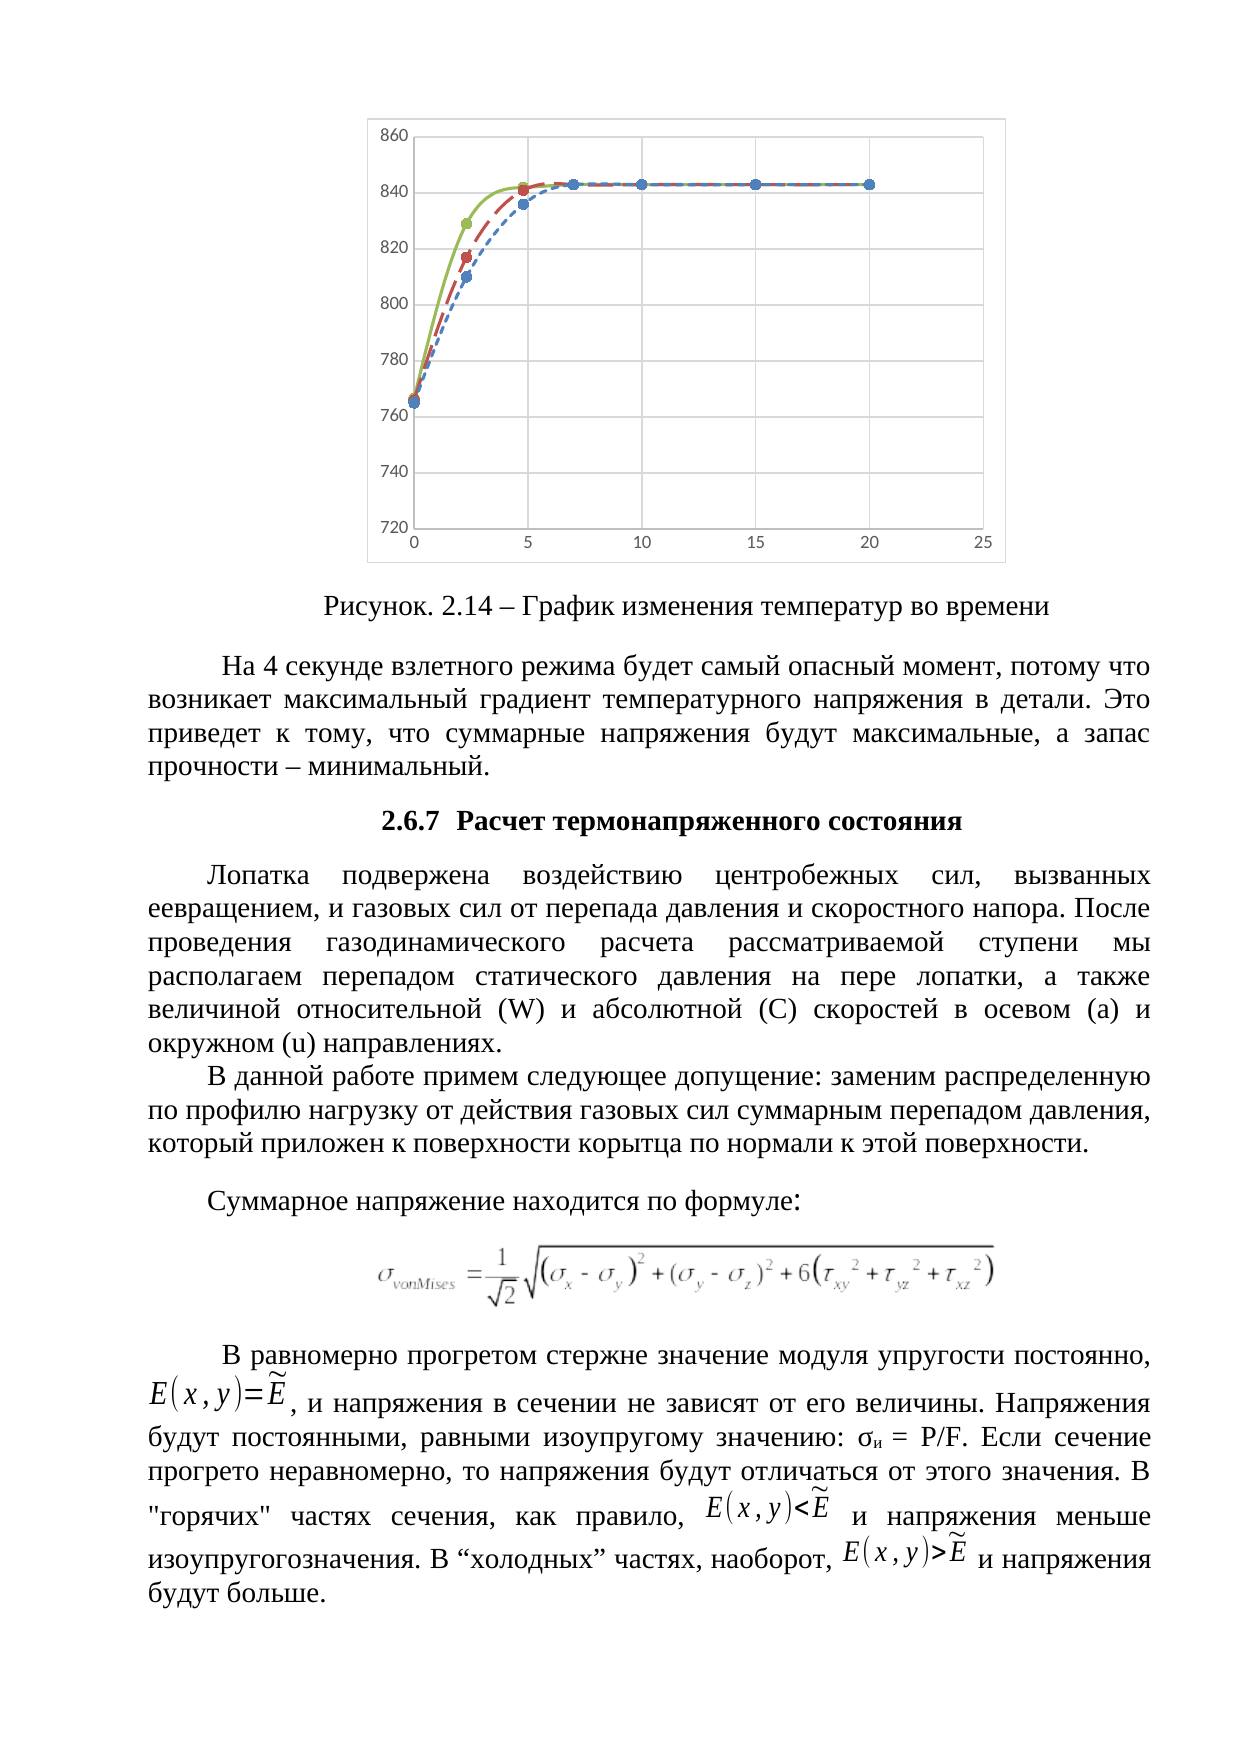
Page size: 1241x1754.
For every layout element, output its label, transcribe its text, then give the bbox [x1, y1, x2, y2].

list Расчет термонапряженного состояния [192, 803, 1152, 836]
text На 4 секунде взлетного режима будет самый опасный момент, потому что возникает максимальный градиент температурного напряжения в детали. Это приведет к тому, что суммарные напряжения будут максимальные, а запас прочности – минимальный. [148, 648, 1152, 782]
text Рисунок. 2.14 – График изменения температур во времени [148, 588, 1152, 622]
text В равномерно прогретом стержне значение модуля упругости постоянно, , и напряжения в сечении не зависят от его величины. Напряжения будут постоянными, равными изоупругому значению: σи = P/F. Если сечение прогрето неравномерно, то напряжения будут отличаться от этого значения. В "горячих" частях сечения, как правило, и напряжения меньше изоупругогозначения. В “холодных” частях, наоборот, и напряжения будут больше. [148, 1337, 1152, 1609]
text Лопатка подвержена воздействию центробежных сил, вызванных еевращением, и газовых сил от перепада давления и скоростного напора. После проведения газодинамического расчета рассматриваемой ступени мы располагаем перепадом статического давления на пере лопатки, а также величиной относительной (W) и абсолютной (С) скоростей в осевом (a) и окружном (u) направлениях. [148, 857, 1152, 1058]
text Суммарное напряжение находится по формуле: [148, 1180, 1152, 1219]
text В данной работе примем следующее допущение: заменим распределенную по профилю нагрузку от действия газовых сил суммарным перепадом давления, который приложен к поверхности корытца по нормали к этой поверхности. [148, 1058, 1152, 1159]
